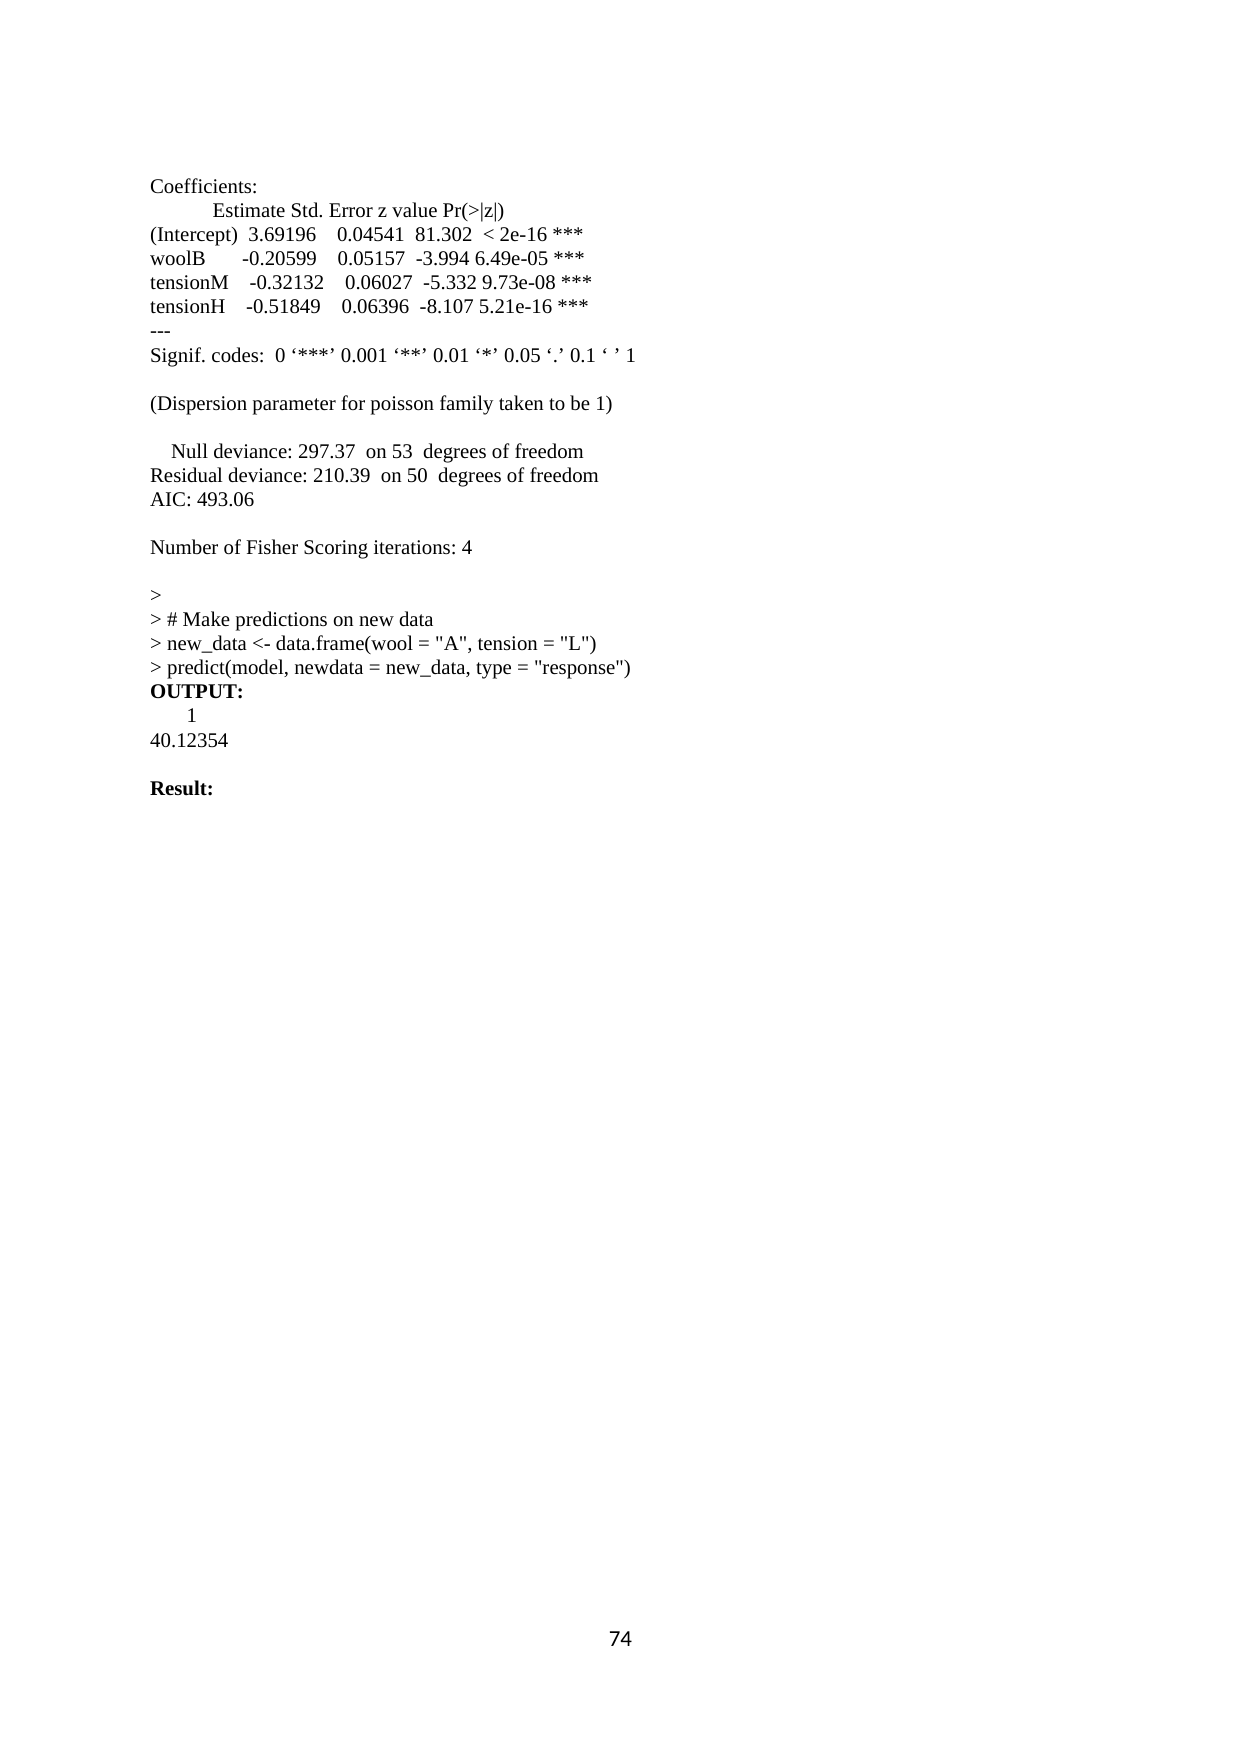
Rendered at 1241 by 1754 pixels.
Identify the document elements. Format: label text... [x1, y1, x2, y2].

text AIC: 493.06 [150, 487, 1090, 511]
text Null deviance: 297.37 on 53 degrees of freedom [150, 439, 1090, 463]
text > # Make predictions on new data [150, 607, 1090, 631]
text (Dispersion parameter for poisson family taken to be 1) [150, 391, 1090, 415]
text 1 [150, 703, 1090, 727]
text woolB -0.20599 0.05157 -3.994 6.49e-05 *** [150, 246, 1090, 270]
text Residual deviance: 210.39 on 50 degrees of freedom [150, 463, 1090, 487]
text OUTPUT: [150, 679, 1090, 703]
text (Intercept) 3.69196 0.04541 81.302 < 2e-16 *** [150, 222, 1090, 246]
text --- [150, 318, 1090, 342]
text > [150, 583, 1090, 607]
text 40.12354 [150, 727, 1090, 752]
text tensionM -0.32132 0.06027 -5.332 9.73e-08 *** [150, 270, 1090, 294]
text tensionH -0.51849 0.06396 -8.107 5.21e-16 *** [150, 294, 1090, 318]
text > predict(model, newdata = new_data, type = "response") [150, 655, 1090, 679]
text Coefficients: [150, 174, 1090, 198]
text Result: [150, 776, 1090, 800]
text Number of Fisher Scoring iterations: 4 [150, 535, 1090, 559]
text Signif. codes: 0 ‘***’ 0.001 ‘**’ 0.01 ‘*’ 0.05 ‘.’ 0.1 ‘ ’ 1 [150, 342, 1090, 367]
text Estimate Std. Error z value Pr(>|z|) [150, 198, 1090, 222]
text > new_data <- data.frame(wool = "A", tension = "L") [150, 631, 1090, 655]
